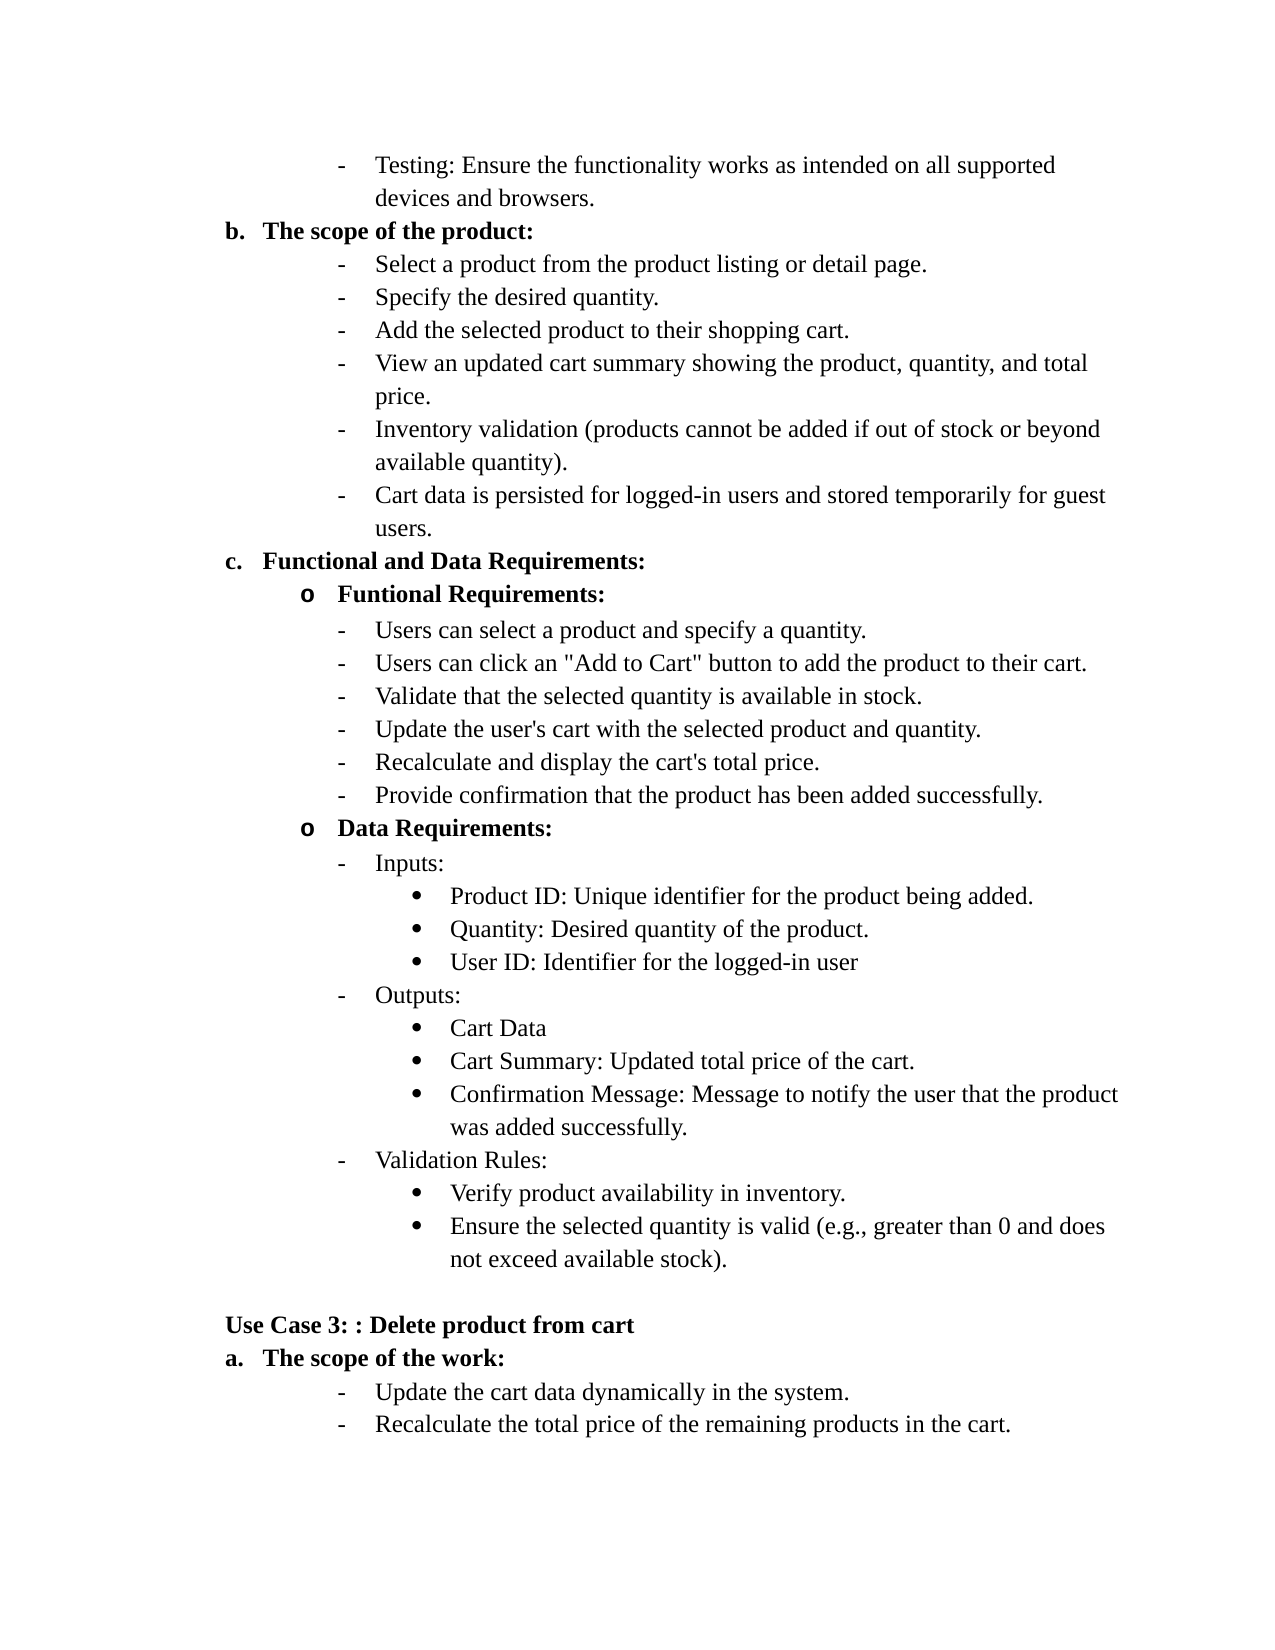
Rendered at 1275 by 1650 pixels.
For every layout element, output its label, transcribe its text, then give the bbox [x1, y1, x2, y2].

list Users can select a product and specify a quantity. [337, 615, 1125, 643]
list View an updated cart summary showing the product, quantity, and total price. [337, 348, 1125, 410]
list Validation Rules: [337, 1145, 1125, 1174]
list Specify the desired quantity. [337, 282, 1125, 311]
list Testing: Ensure the functionality works as intended on all supported devices and browsers. [337, 150, 1125, 212]
list Select a product from the product listing or detail page. [337, 249, 1125, 278]
list Cart Summary: Updated total price of the cart. [412, 1046, 1125, 1075]
list User ID: Identifier for the logged-in user [412, 947, 1125, 976]
list Inventory validation (products cannot be added if out of stock or beyond available quantity). [337, 414, 1125, 476]
list Data Requirements: [300, 813, 1125, 844]
list Quantity: Desired quantity of the product. [412, 914, 1125, 943]
list Cart data is persisted for logged-in users and stored temporarily for guest users. [337, 480, 1125, 542]
list Inputs: [337, 848, 1125, 877]
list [337, 1377, 1125, 1405]
list Use Case 3: : Delete product from cart [225, 1311, 1125, 1339]
list Functional and Data Requirements: [225, 546, 1125, 575]
list Validate that the selected quantity is available in stock. [337, 681, 1125, 709]
list Update the user's cart with the selected product and quantity. [337, 714, 1125, 742]
list Funtional Requirements: [300, 579, 1125, 610]
list Confirmation Message: Message to notify the user that the product was added successfully. [412, 1079, 1125, 1141]
list Recalculate the total price of the remaining products in the cart. [337, 1409, 1125, 1438]
list Provide confirmation that the product has been added successfully. [337, 780, 1125, 808]
list The scope of the product: [225, 216, 1125, 245]
list Outputs: [337, 980, 1125, 1009]
list Ensure the selected quantity is valid (e.g., greater than 0 and does not exceed available stock). [412, 1211, 1125, 1273]
list Users can click an "Add to Cart" button to add the product to their cart. [337, 648, 1125, 676]
list Cart Data [412, 1013, 1125, 1042]
list Verify product availability in inventory. [412, 1178, 1125, 1207]
list Add the selected product to their shopping cart. [337, 315, 1125, 344]
list Recalculate and display the cart's total price. [337, 747, 1125, 776]
list Product ID: Unique identifier for the product being added. [412, 881, 1125, 910]
list The scope of the work: [225, 1343, 1125, 1372]
